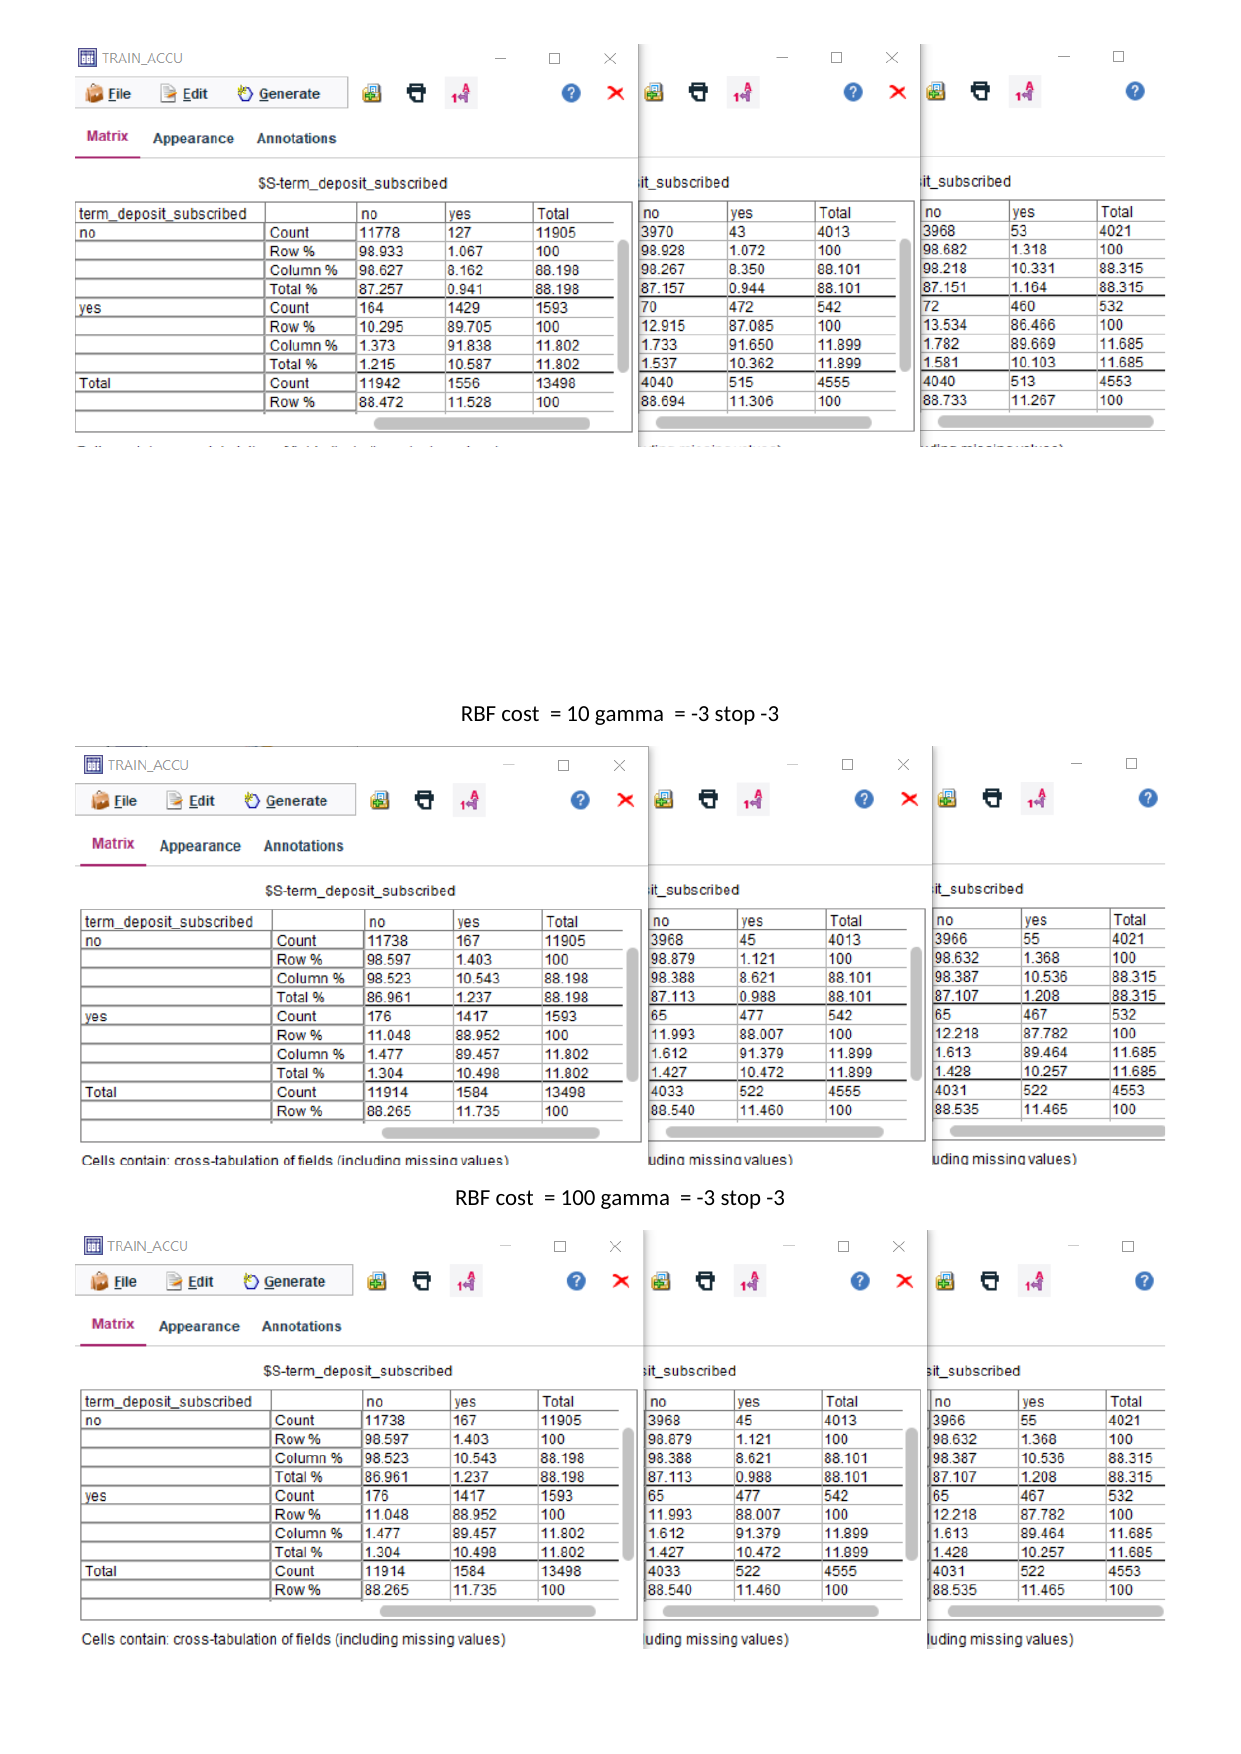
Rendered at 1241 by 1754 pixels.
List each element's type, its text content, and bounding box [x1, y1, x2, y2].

text RBF cost = 10 gamma = -3 stop -3 [75, 699, 1165, 727]
picture [75, 44, 1166, 447]
picture [75, 1230, 1166, 1649]
text RBF cost = 100 gamma = -3 stop -3 [75, 1183, 1165, 1211]
picture [75, 746, 1166, 1165]
